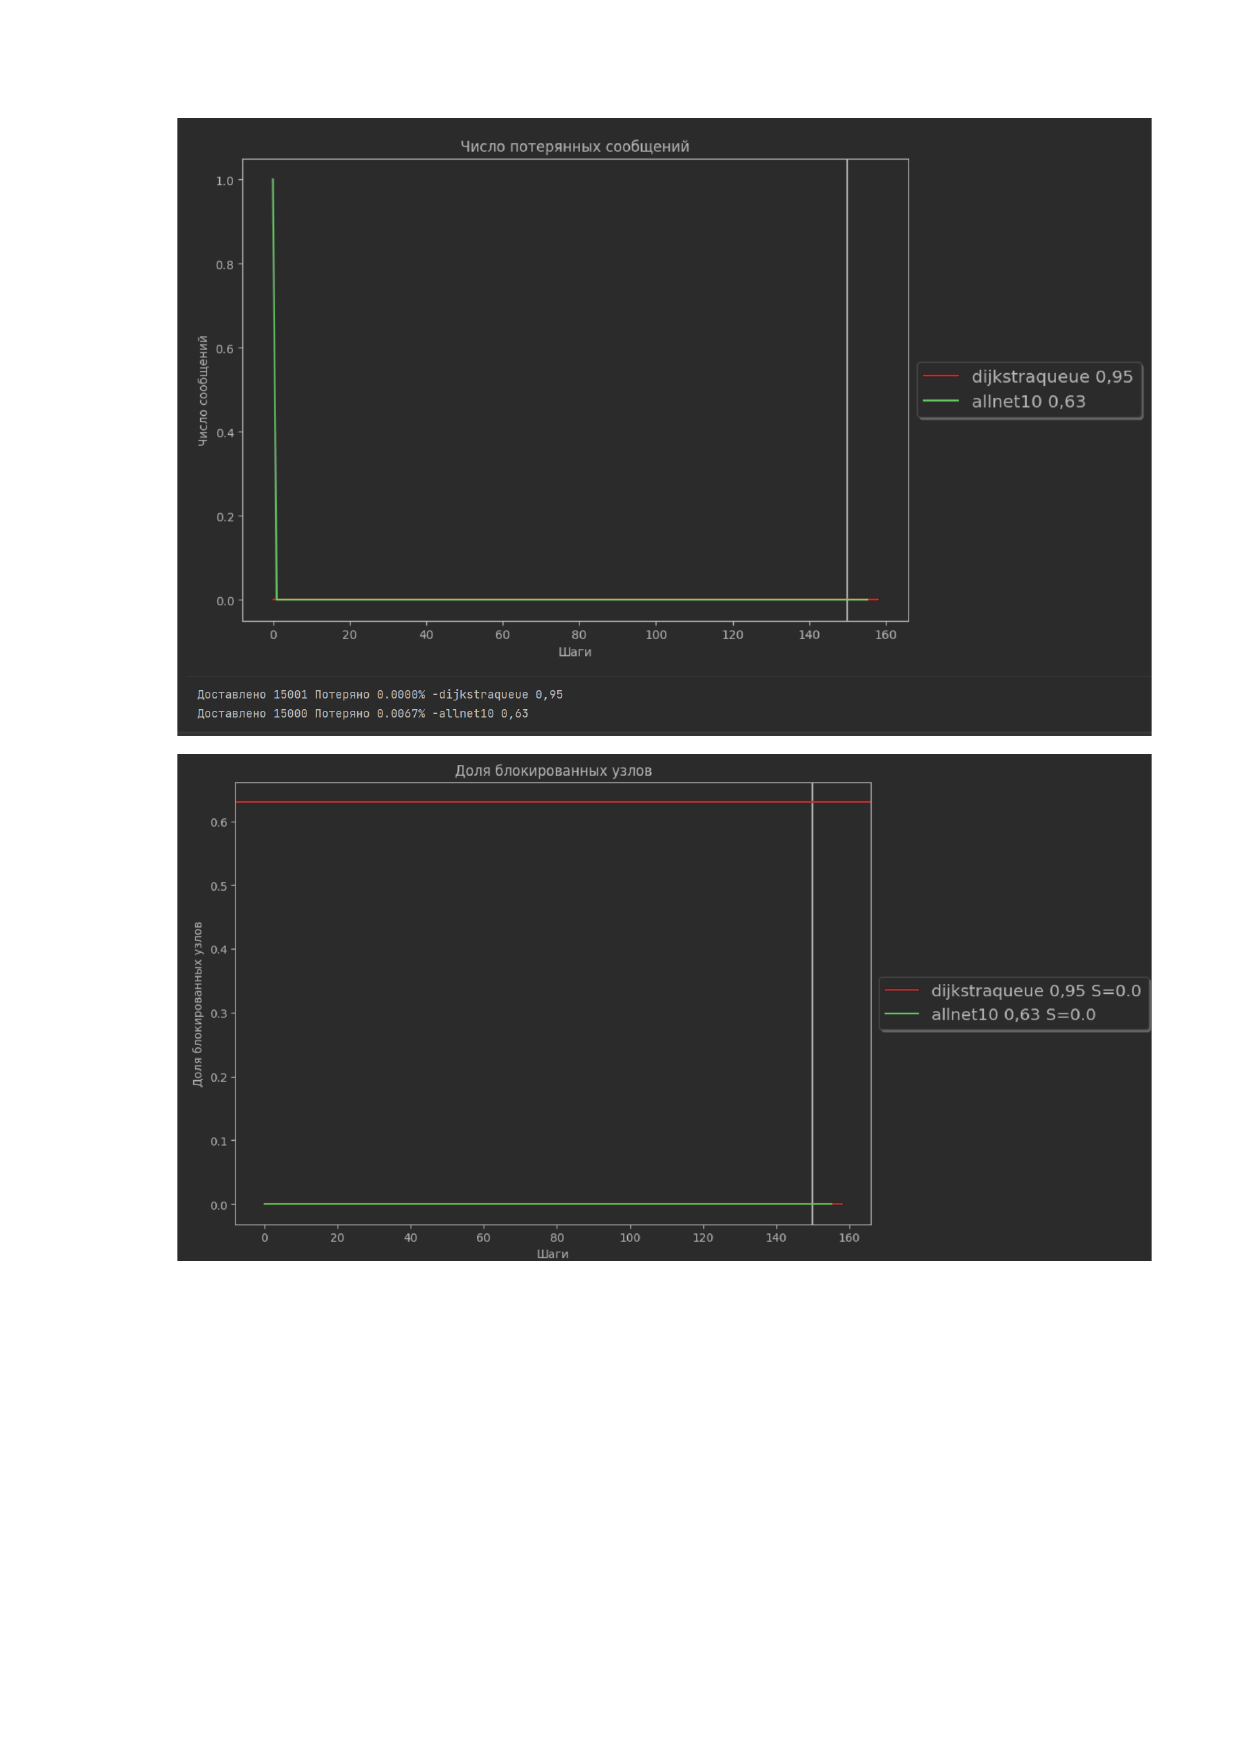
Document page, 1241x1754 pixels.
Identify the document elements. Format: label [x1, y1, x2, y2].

picture [177, 118, 1152, 736]
picture [177, 754, 1152, 1261]
